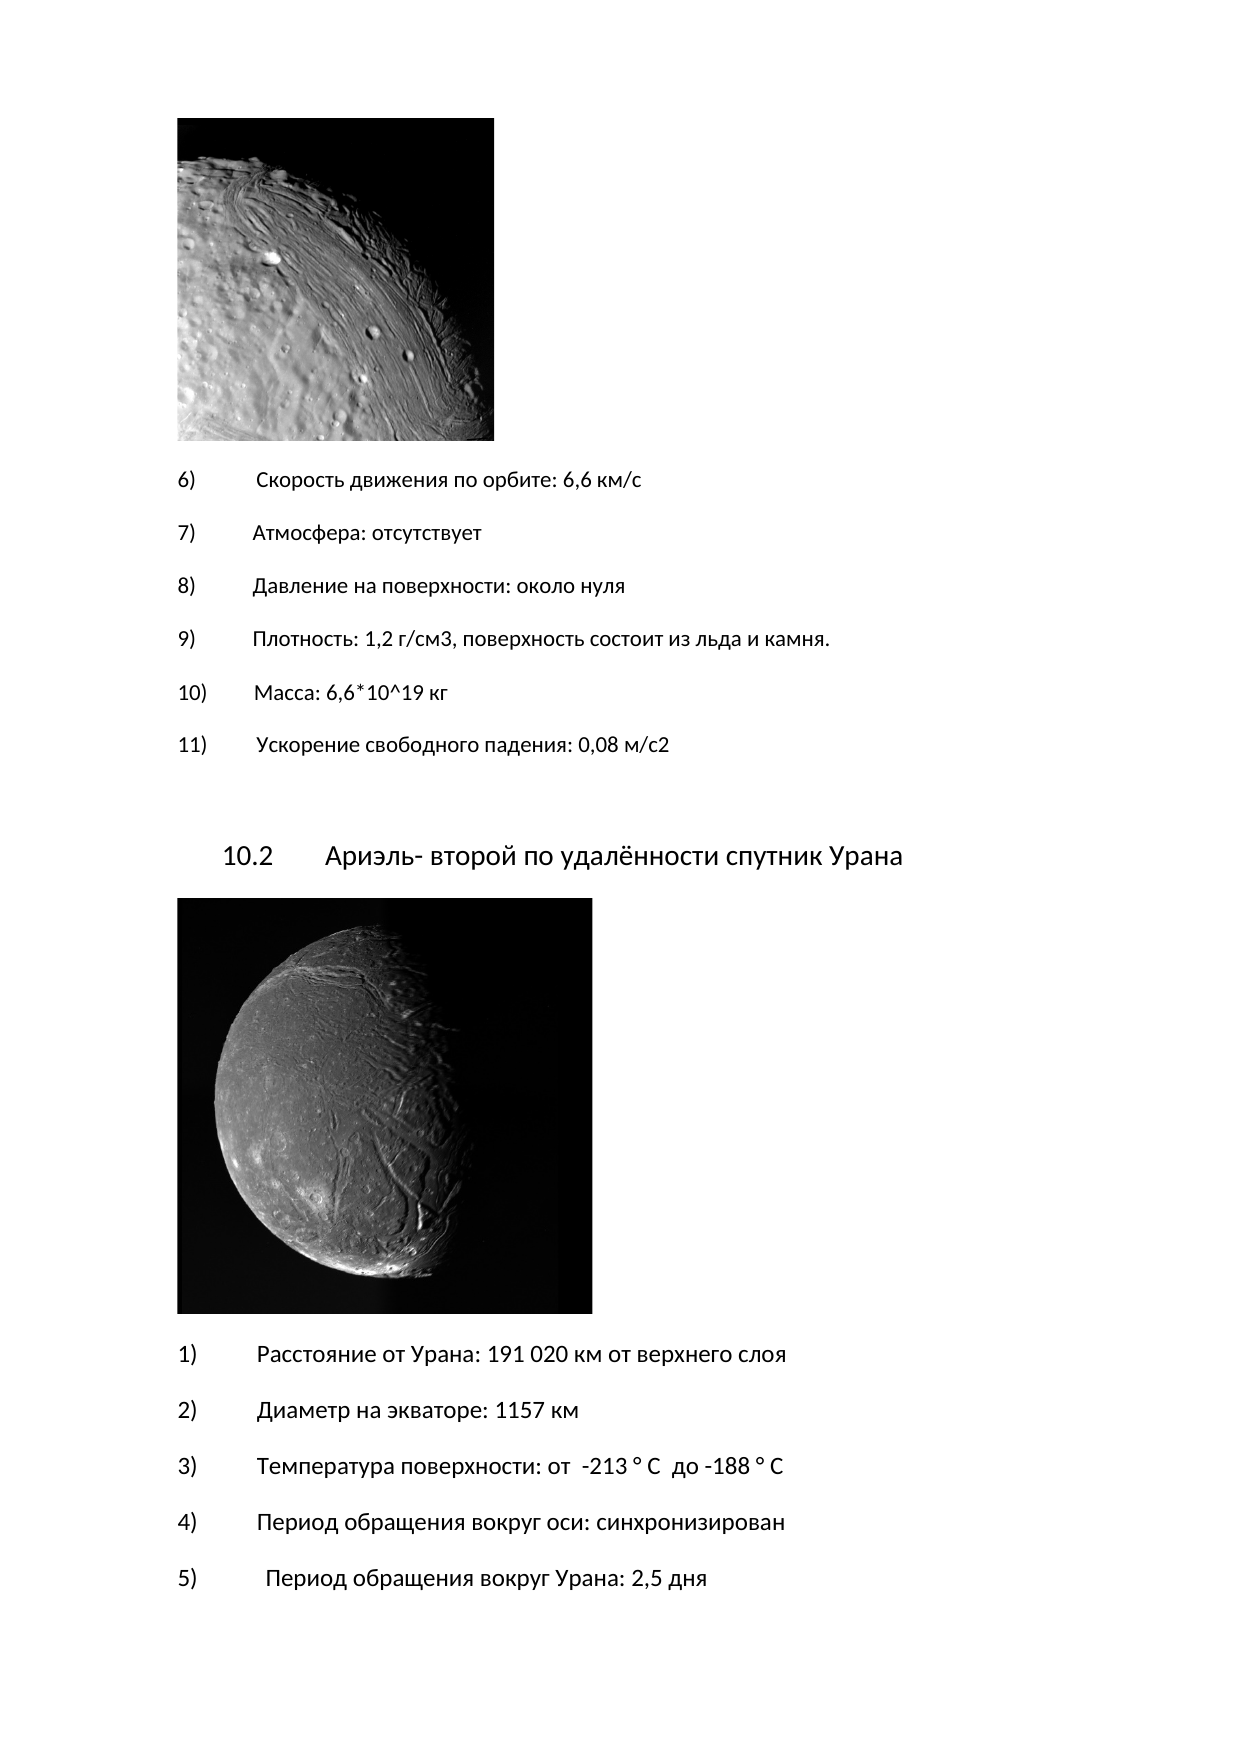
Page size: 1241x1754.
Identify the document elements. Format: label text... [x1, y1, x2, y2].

text 3) Температура поверхности: от -213 ° С до -188 ° С [177, 1450, 1152, 1481]
text 8) Давление на поверхности: около нуля [177, 572, 1152, 599]
text 10) Масса: 6,6*10^19 кг [177, 678, 1152, 706]
text 4) Период обращения вокруг оси: синхронизирован [177, 1506, 1152, 1537]
text 1) Расстояние от Урана: 191 020 км от верхнего слоя [177, 1339, 1152, 1369]
list Ариэль- второй по удалённости спутник Урана [222, 837, 1152, 872]
text 2) Диаметр на экваторе: 1157 км [177, 1394, 1152, 1425]
text 5) Период обращения вокруг Урана: 2,5 дня [177, 1562, 1152, 1592]
picture [177, 898, 593, 1314]
text 7) Атмосфера: отсутствует [177, 518, 1152, 547]
text 11) Ускорение свободного падения: 0,08 м/c2 [177, 731, 1152, 759]
text 6) Скорость движения по орбите: 6,6 км/с [177, 466, 1152, 493]
picture [177, 118, 495, 441]
text 9) Плотность: 1,2 г/см3, поверхность состоит из льда и камня. [177, 624, 1152, 653]
